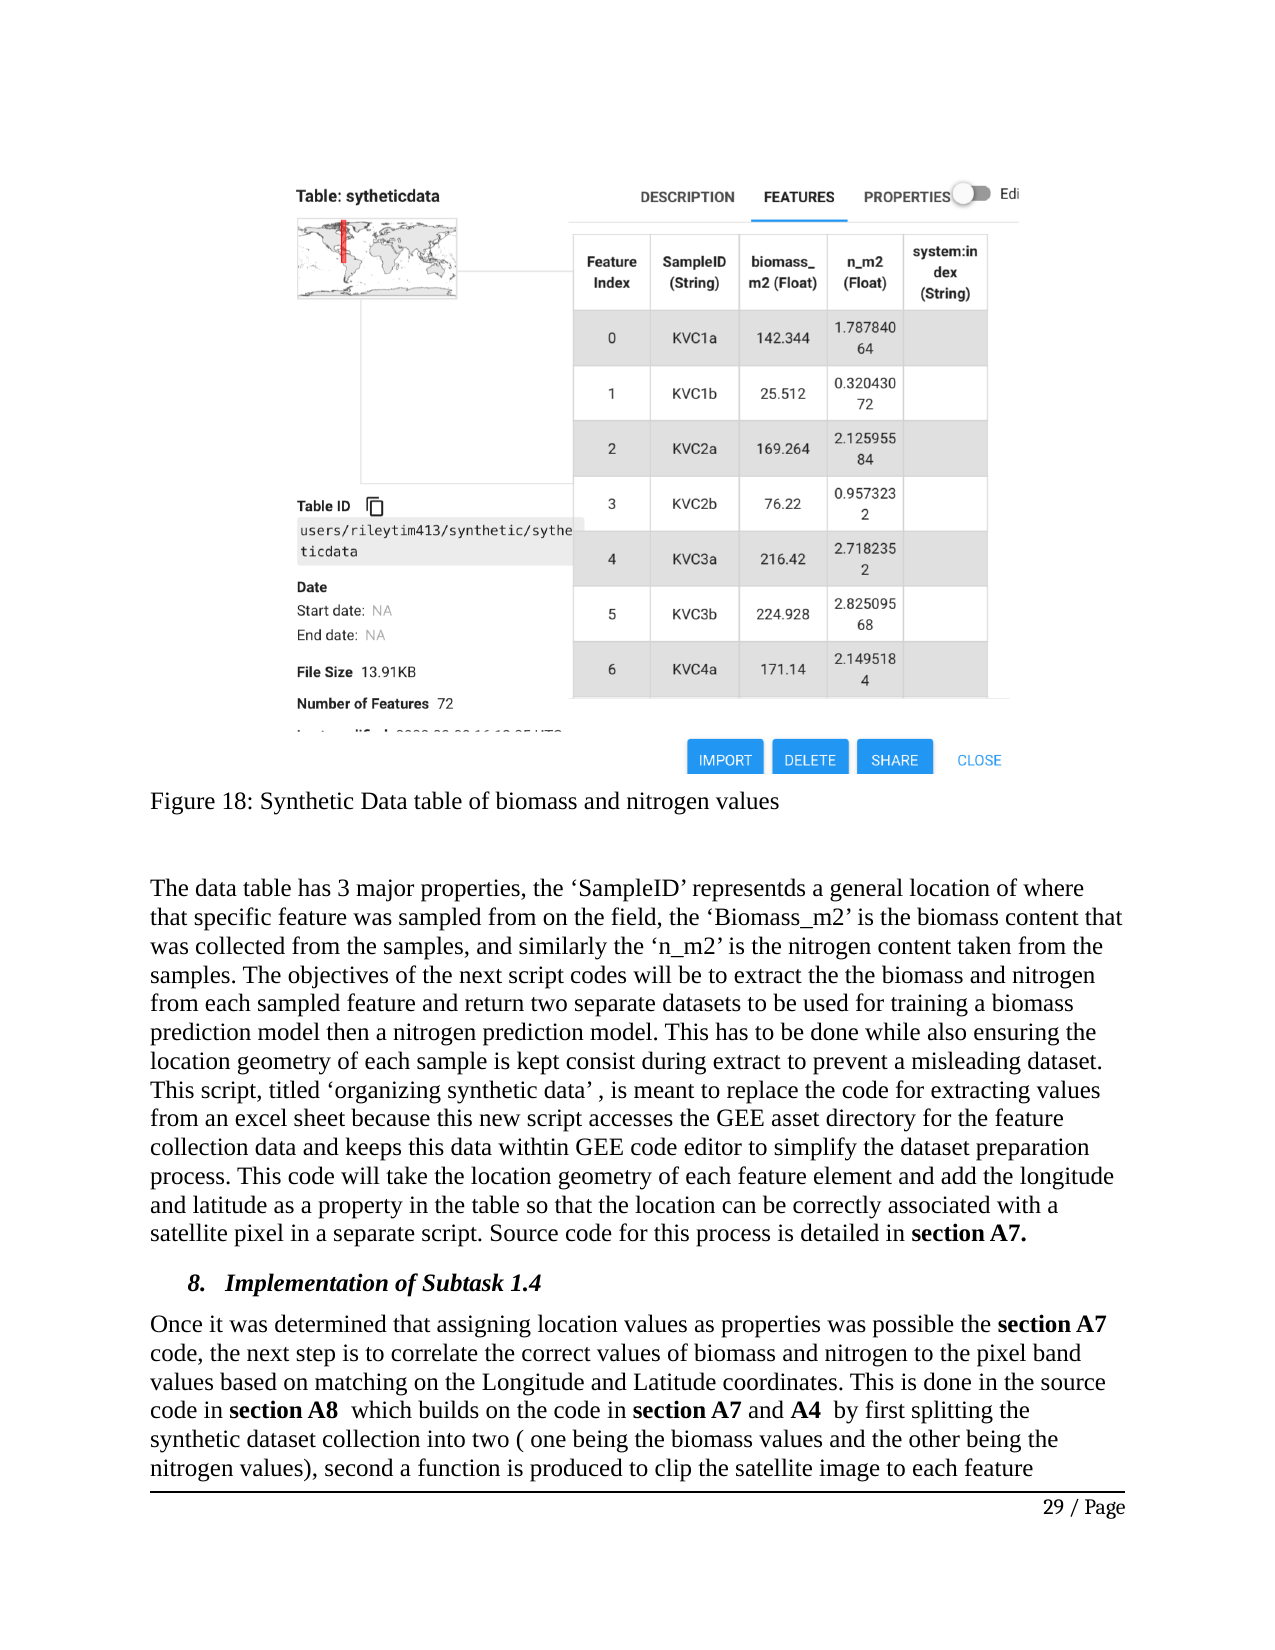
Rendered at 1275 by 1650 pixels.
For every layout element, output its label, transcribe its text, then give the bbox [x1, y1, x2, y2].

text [150, 1309, 1125, 1482]
text Figure 18: Synthetic Data table of biomass and nitrogen values [150, 786, 1125, 815]
picture [256, 150, 1019, 774]
text The data table has 3 major properties, the ‘SampleID’ representds a general location of where that specific feature was sampled from on the field, the ‘Biomass_m2’ is the biomass content that was collected from the samples, and similarly the ‘n_m2’ is the nitrogen content taken from the samples. The objectives of the next script codes will be to extract the the biomass and nitrogen from each sampled feature and return two separate datasets to be used for training a biomass prediction model then a nitrogen prediction model. This has to be done while also ensuring the location geometry of each sample is kept consist during extract to prevent a misleading dataset. This script, titled ‘organizing synthetic data’ , is meant to replace the code for extracting values from an excel sheet because this new script accesses the GEE asset directory for the feature collection data and keeps this data withtin GEE code editor to simplify the dataset preparation process. This code will take the location geometry of each feature element and add the longitude and latitude as a property in the table so that the location can be correctly associated with a satellite pixel in a separate script. Source code for this process is detailed in section A7. [150, 873, 1125, 1247]
subtitle Implementation of Subtask 1.4 [187, 1268, 1125, 1297]
